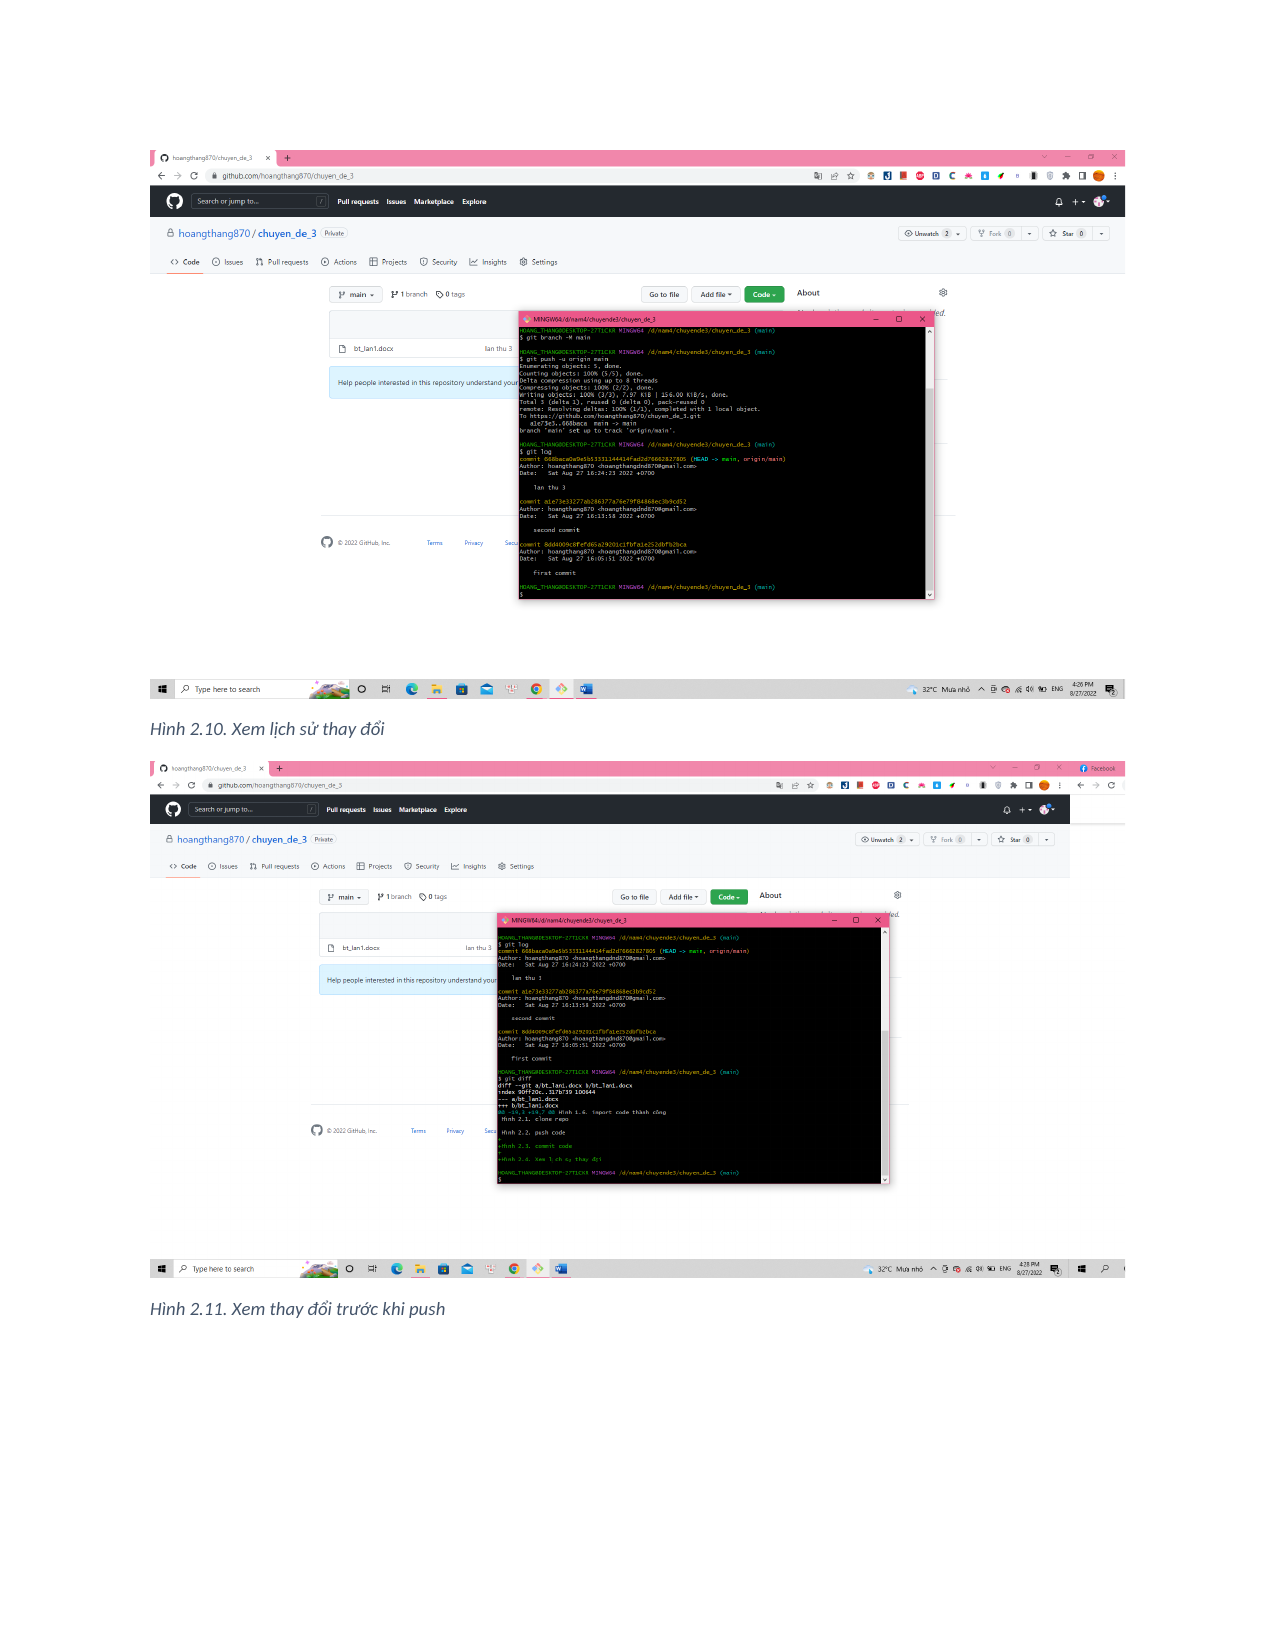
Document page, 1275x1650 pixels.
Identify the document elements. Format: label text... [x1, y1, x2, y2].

picture [150, 761, 1125, 1278]
picture [150, 150, 1125, 699]
